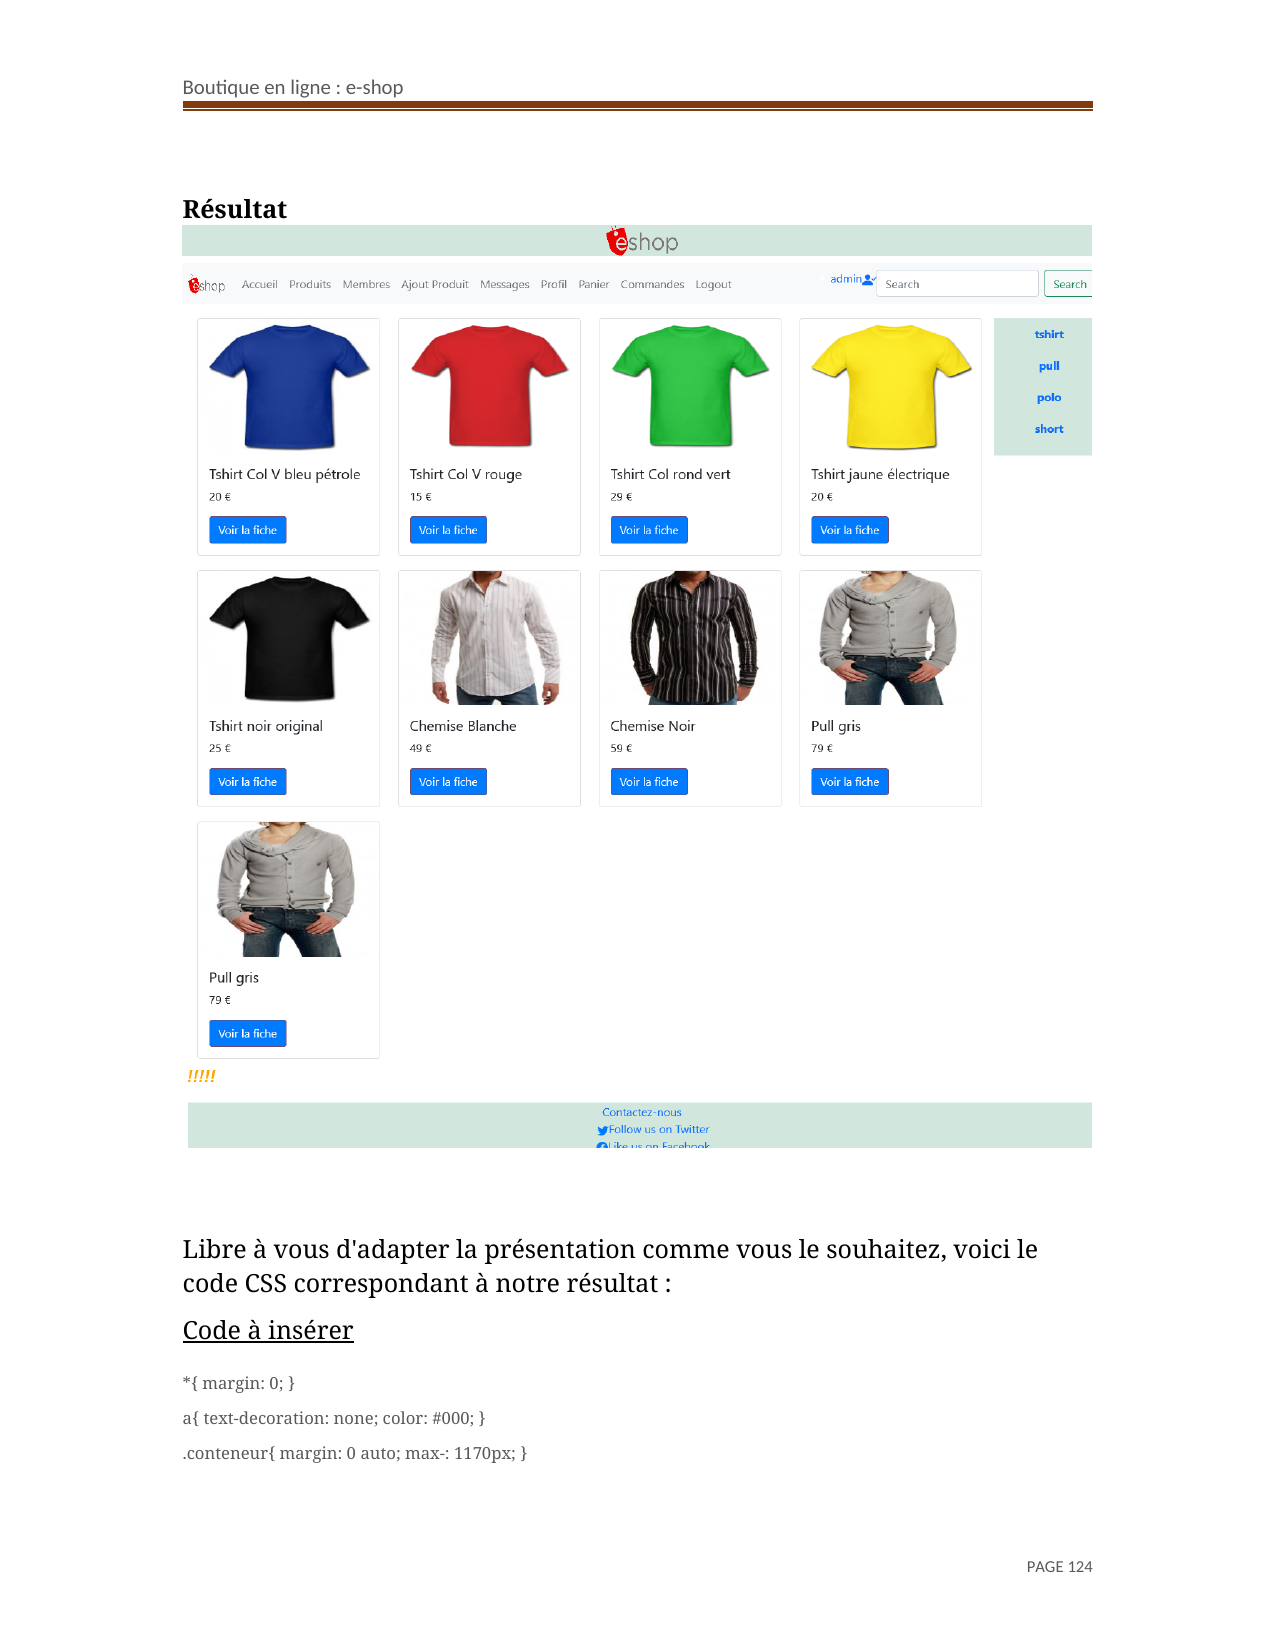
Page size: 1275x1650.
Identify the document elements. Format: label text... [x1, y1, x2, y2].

text Code à insérer [182, 1312, 1093, 1346]
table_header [183, 1359, 1275, 1477]
picture [182, 225, 1092, 1148]
text Libre à vous d'adapter la présentation comme vous le souhaitez, voici le code CSS correspondant à notre résultat : [182, 1198, 1093, 1300]
